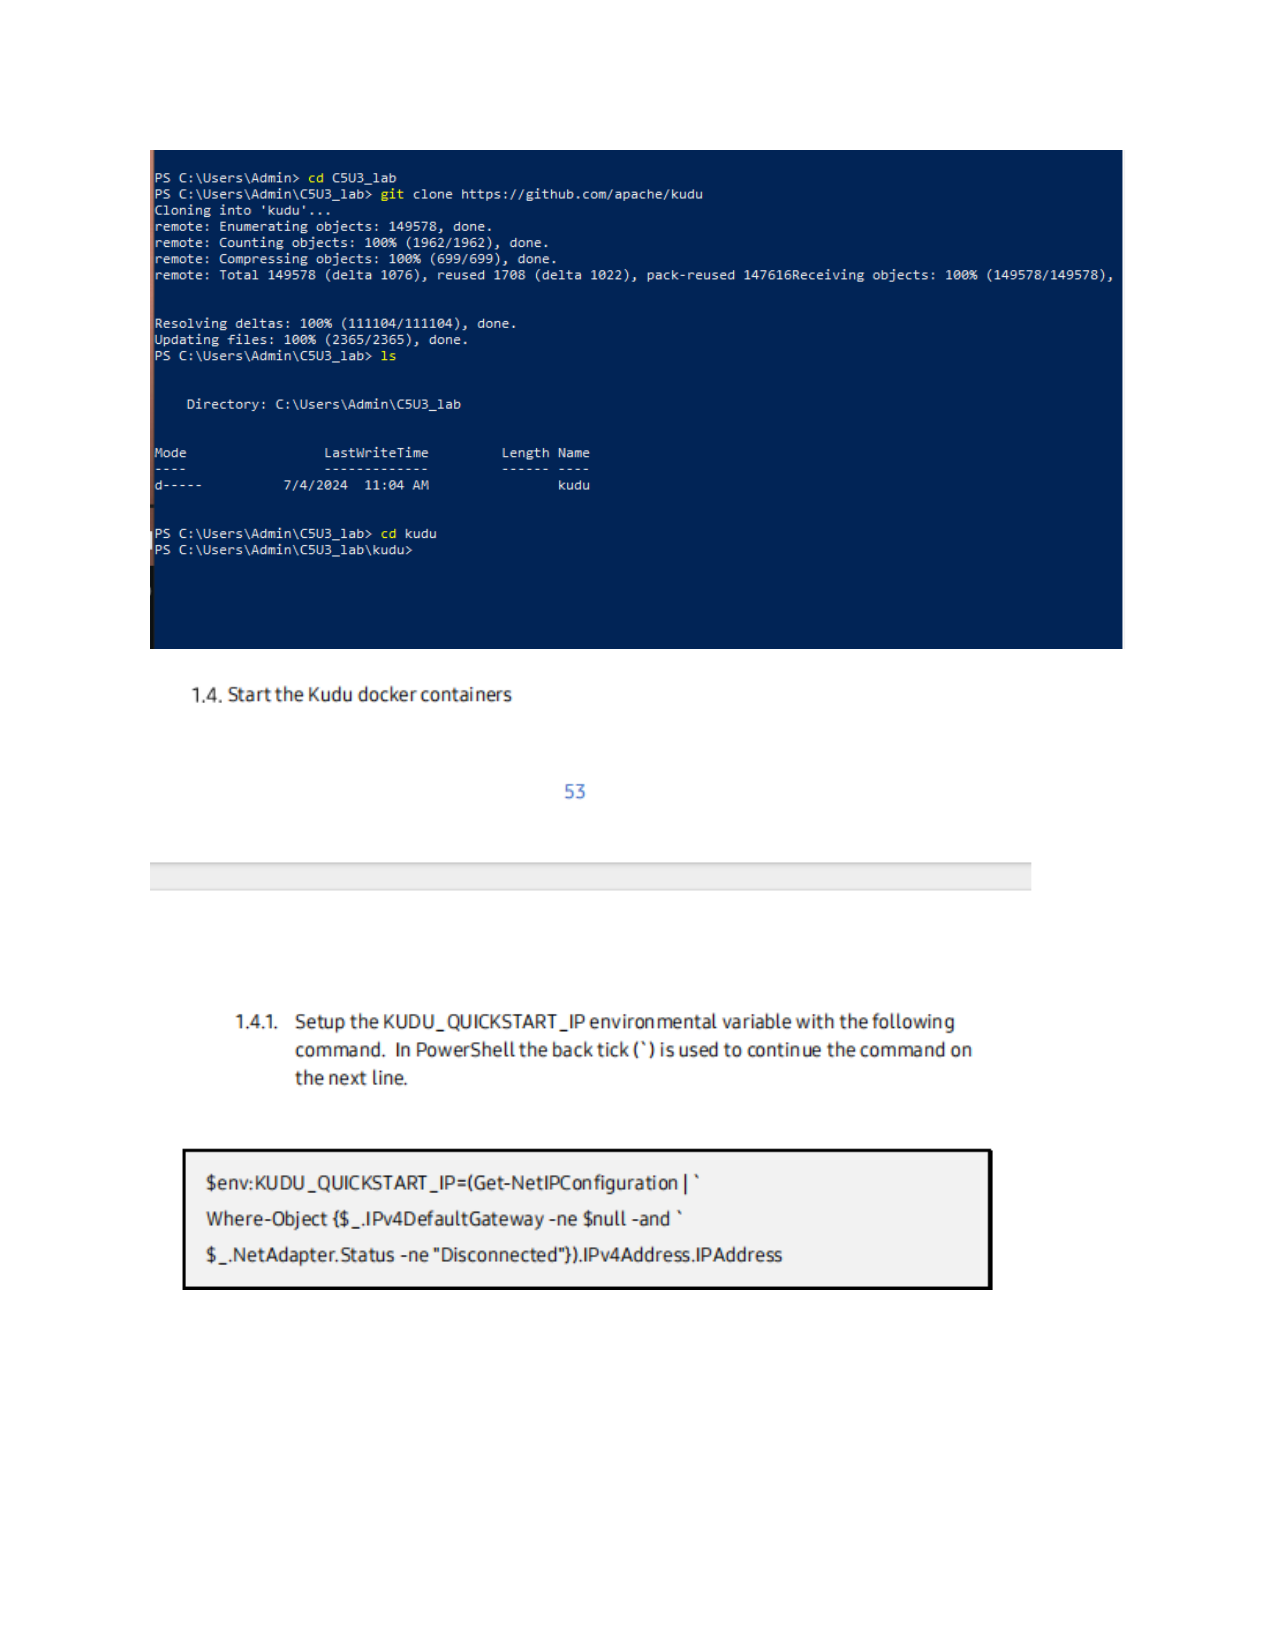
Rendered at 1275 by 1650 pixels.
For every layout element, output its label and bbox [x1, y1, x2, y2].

picture [150, 667, 1032, 1290]
picture [150, 150, 1125, 649]
